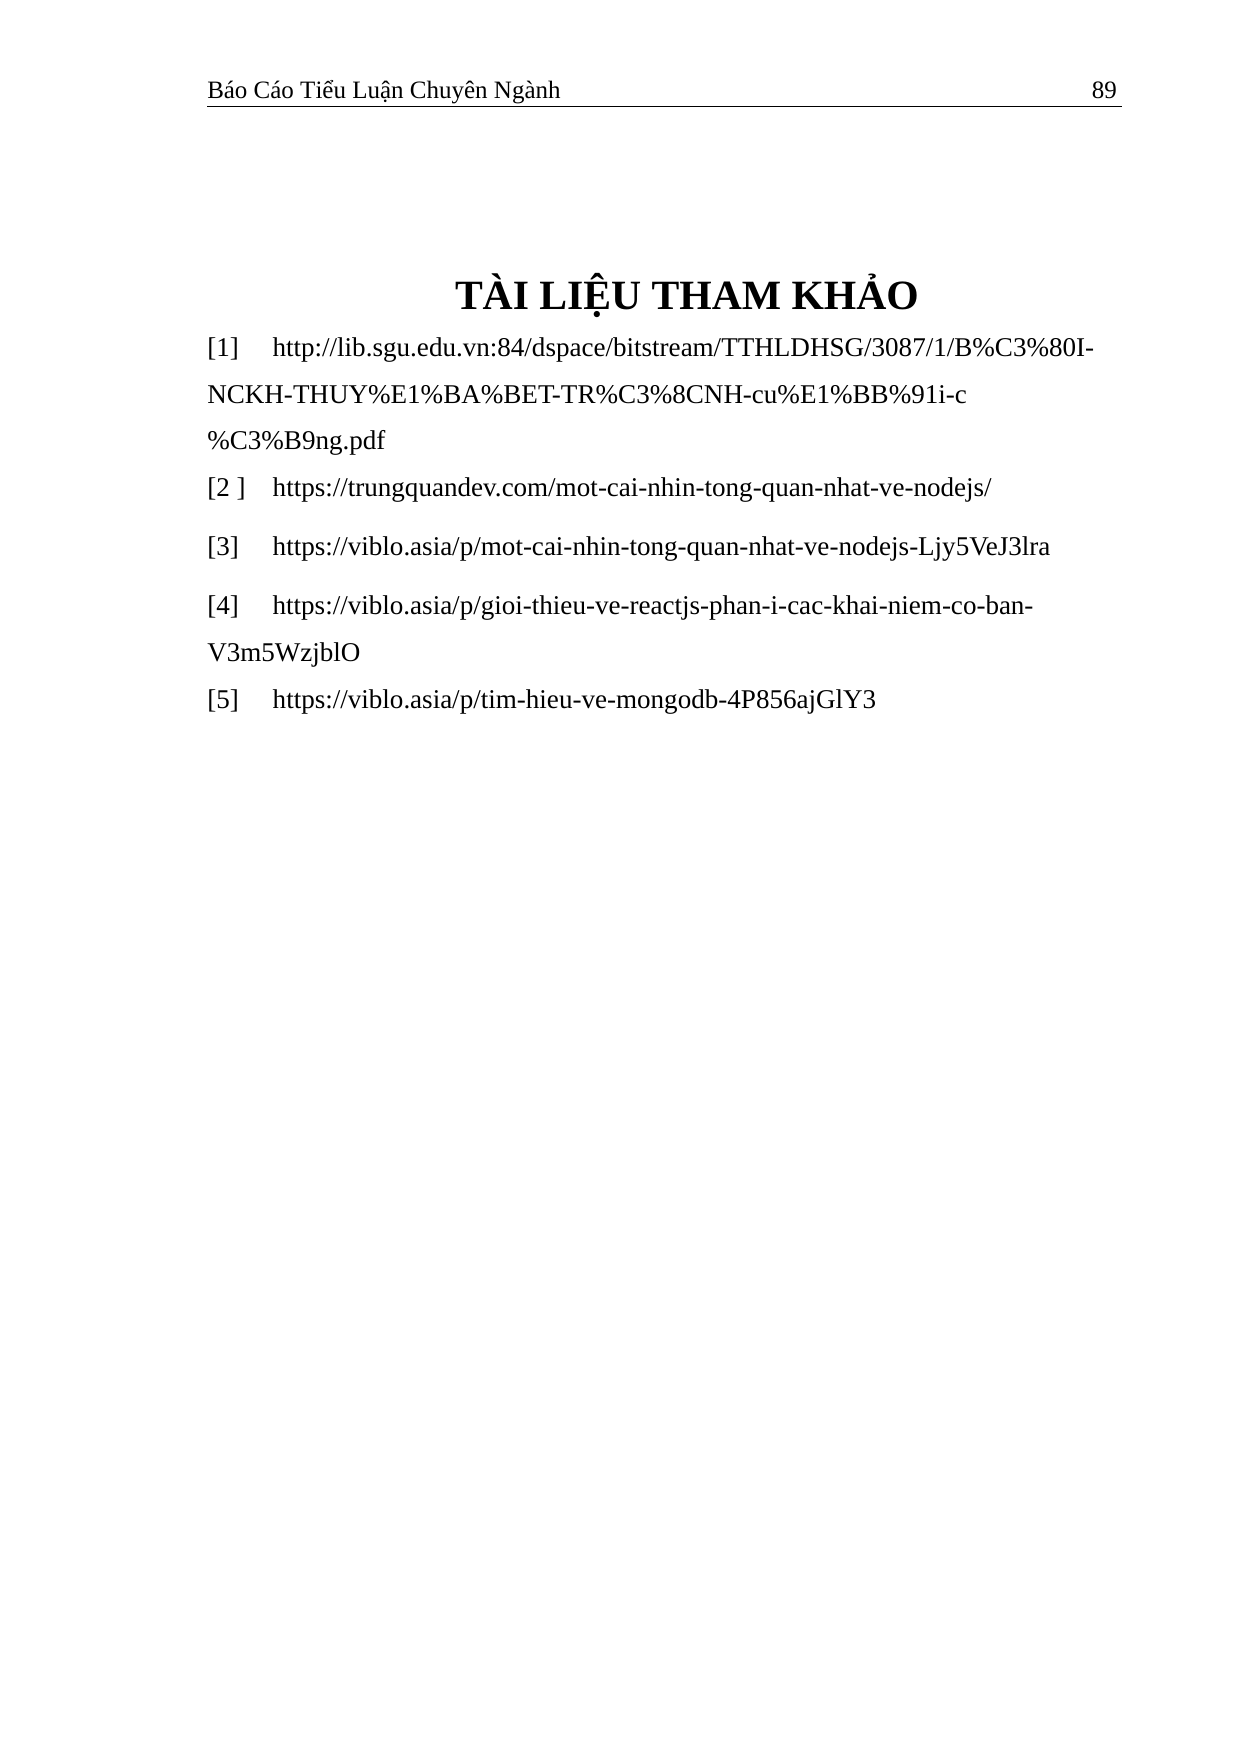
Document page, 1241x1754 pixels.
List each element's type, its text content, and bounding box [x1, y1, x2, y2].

subtitle TÀI LIỆU THAM KHẢO [207, 271, 1122, 319]
text [3] https://viblo.asia/p/mot-cai-nhin-tong-quan-nhat-ve-nodejs-Ljy5VeJ3lra [207, 530, 1122, 561]
text [4] https://viblo.asia/p/gioi-thieu-ve-reactjs-phan-i-cac-khai-niem-co-ban-V3m5WzjblO [207, 589, 1122, 667]
text [5] https://viblo.asia/p/tim-hieu-ve-mongodb-4P856ajGlY3 [207, 683, 1122, 714]
text [1] http://lib.sgu.edu.vn:84/dspace/bitstream/TTHLDHSG/3087/1/B%C3%80I-NCKH-THUY%E1%BA%BET-TR%C3%8CNH-cu%E1%BB%91i-c%C3%B9ng.pdf [207, 331, 1122, 456]
text [2 ] https://trungquandev.com/mot-cai-nhin-tong-quan-nhat-ve-nodejs/ [207, 471, 1122, 502]
